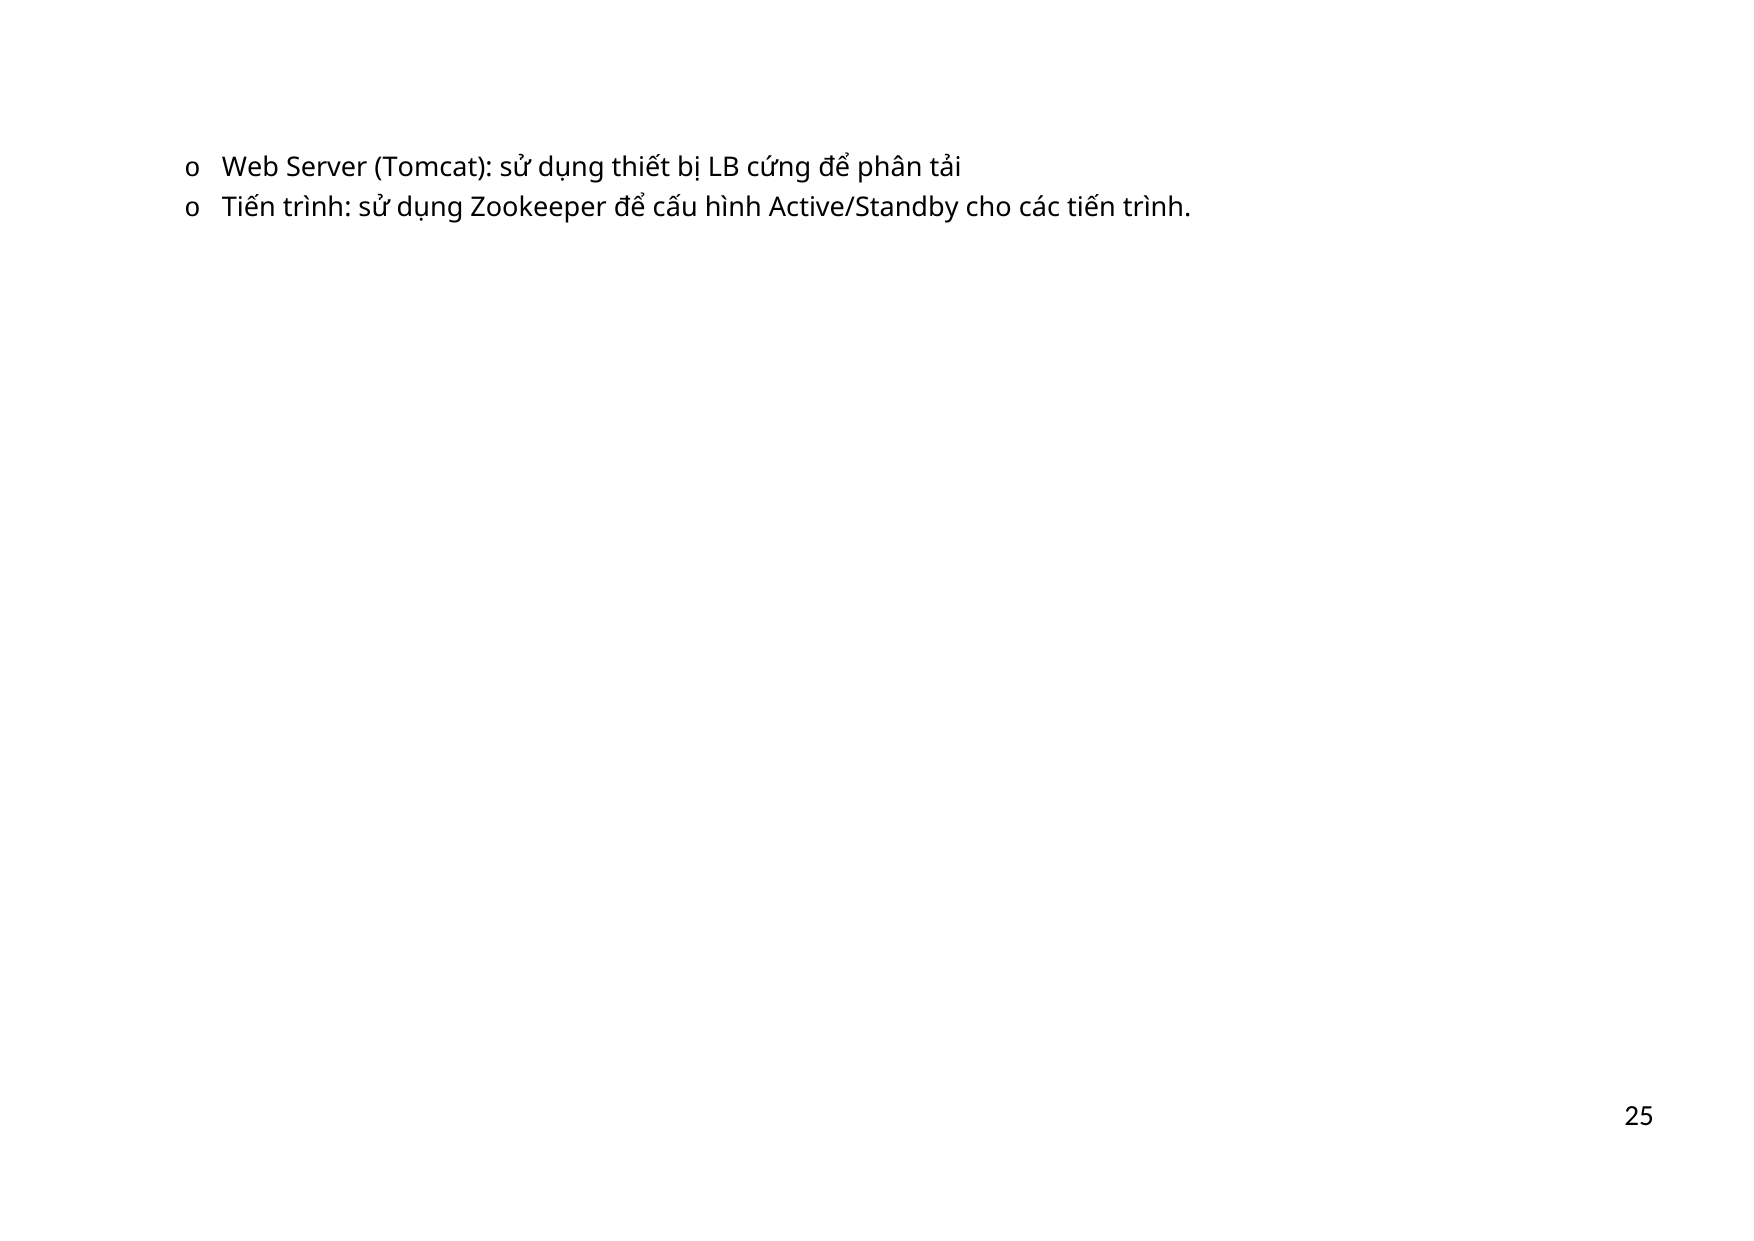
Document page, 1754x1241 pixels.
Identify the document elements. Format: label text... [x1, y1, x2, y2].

list Web Server (Tomcat): sử dụng thiết bị LB cứng để phân tải [184, 148, 1654, 185]
list Tiến trình: sử dụng Zookeeper để cấu hình Active/Standby cho các tiến trình. [184, 188, 1654, 225]
